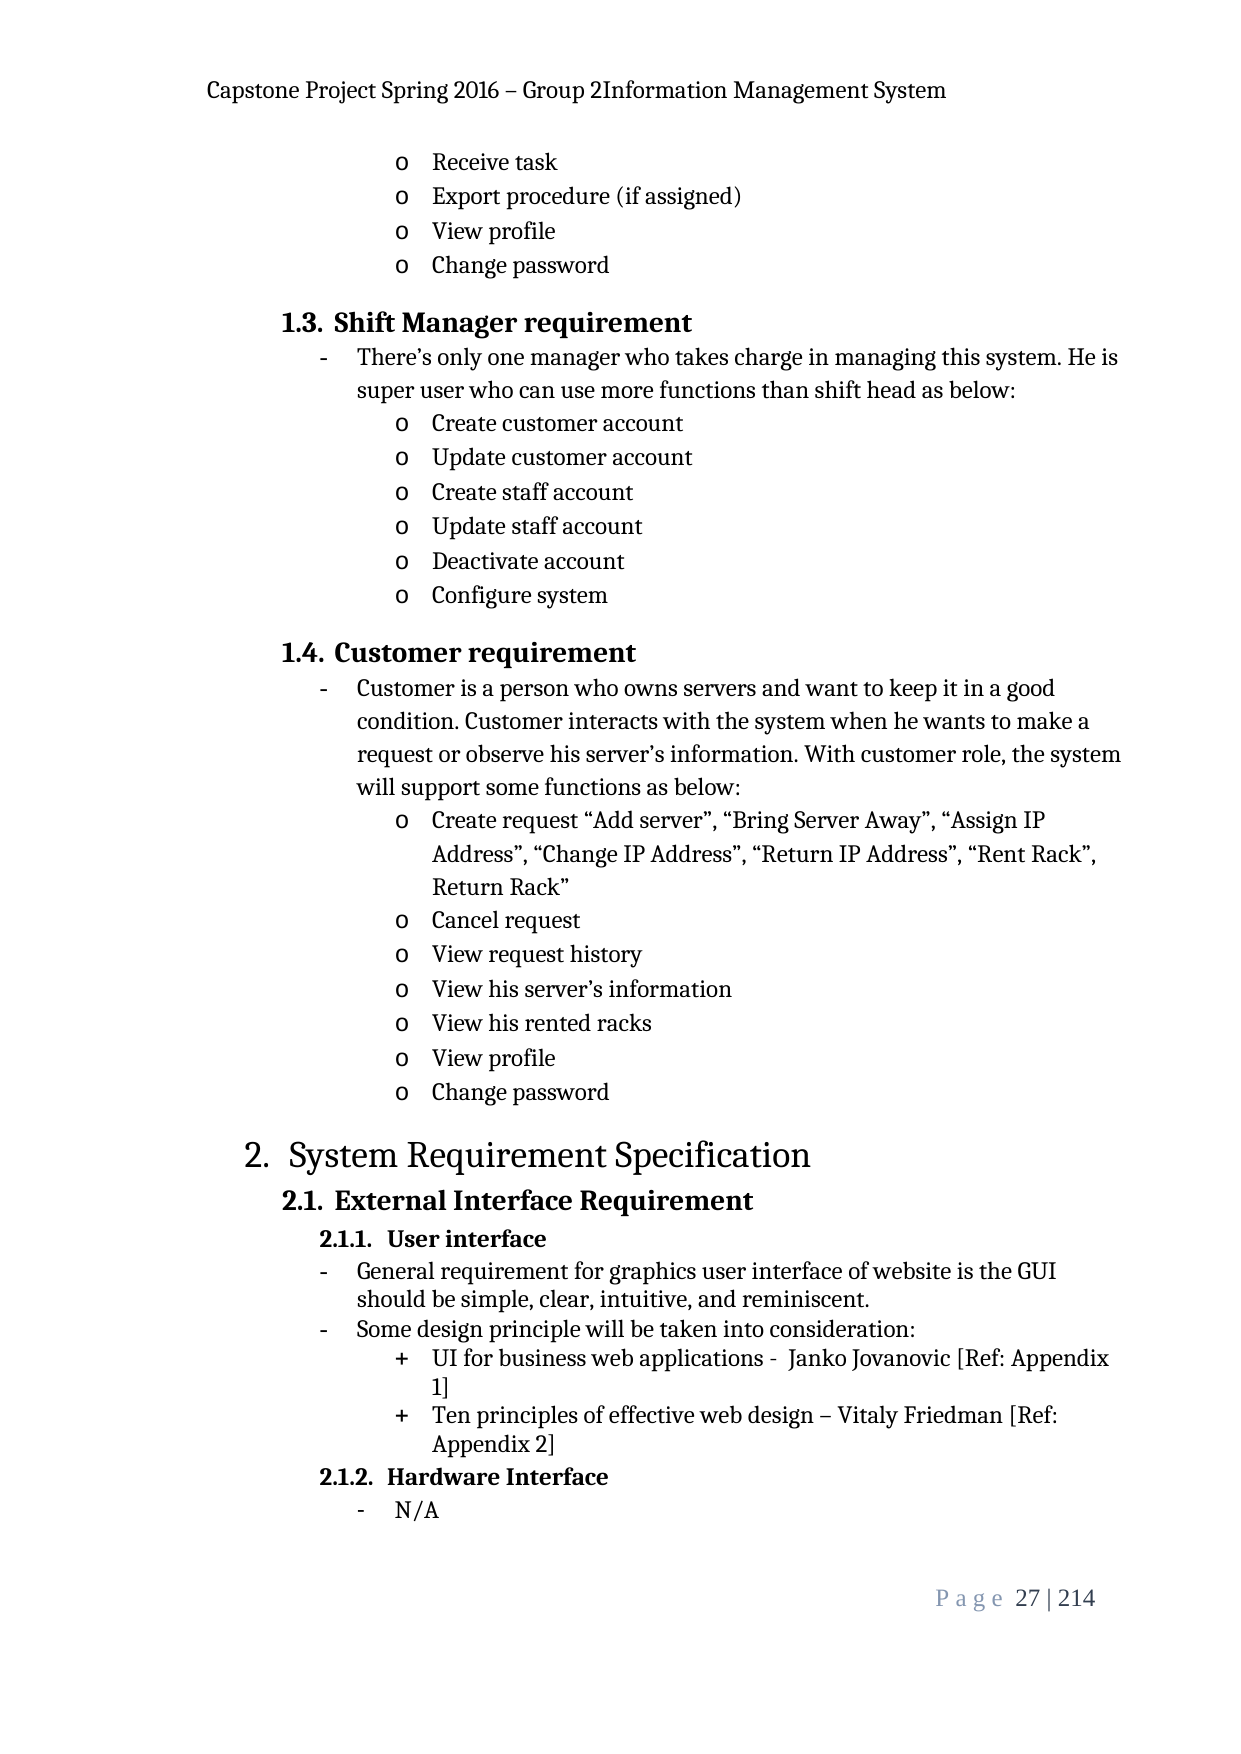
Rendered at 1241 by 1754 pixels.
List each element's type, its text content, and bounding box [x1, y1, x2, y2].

list Deactivate account [394, 547, 1122, 577]
subtitle Hardware Interface [319, 1463, 1122, 1492]
subtitle System Requirement Specification [244, 1134, 1122, 1177]
list Configure system [394, 581, 1122, 611]
list Export procedure (if assigned) [394, 182, 1122, 212]
list Change password [394, 1078, 1122, 1108]
list Create staff account [394, 478, 1122, 508]
list Change password [394, 251, 1122, 281]
subtitle Shift Manager requirement [282, 306, 1122, 340]
list N/A [357, 1494, 1122, 1524]
list There’s only one manager who takes charge in managing this system. He is super user who can use more functions than shift head as below: [319, 342, 1122, 404]
list Customer is a person who owns servers and want to keep it in a good condition. Customer interacts with the system when he wants to make a request or observe his server’s information. With customer role, the system will support some functions as below: [319, 673, 1122, 801]
list View profile [394, 217, 1122, 247]
list View his rented racks [394, 1009, 1122, 1039]
subtitle User interface [319, 1225, 1122, 1253]
list View his server’s information [394, 975, 1122, 1005]
subtitle Customer requirement [282, 637, 1122, 670]
list Ten principles of effective web design – Vitaly Friedman [Ref: Appendix 2] [394, 1401, 1122, 1459]
list Create customer account [394, 409, 1122, 439]
list UI for business web applications - Janko Jovanovic [Ref: Appendix 1] [394, 1344, 1122, 1401]
subtitle External Interface Requirement [282, 1184, 1122, 1218]
list General requirement for graphics user interface of website is the GUI should be simple, clear, intuitive, and reminiscent. [319, 1256, 1122, 1314]
list View profile [394, 1044, 1122, 1074]
list View request history [394, 940, 1122, 970]
list Update customer account [394, 443, 1122, 473]
list Cancel request [394, 906, 1122, 936]
list Update staff account [394, 512, 1122, 542]
list Receive task [394, 148, 1122, 178]
list Create request “Add server”, “Bring Server Away”, “Assign IP Address”, “Change IP Address”, “Return IP Address”, “Rent Rack”, Return Rack” [394, 806, 1122, 902]
list Some design principle will be taken into consideration: [319, 1314, 1122, 1344]
